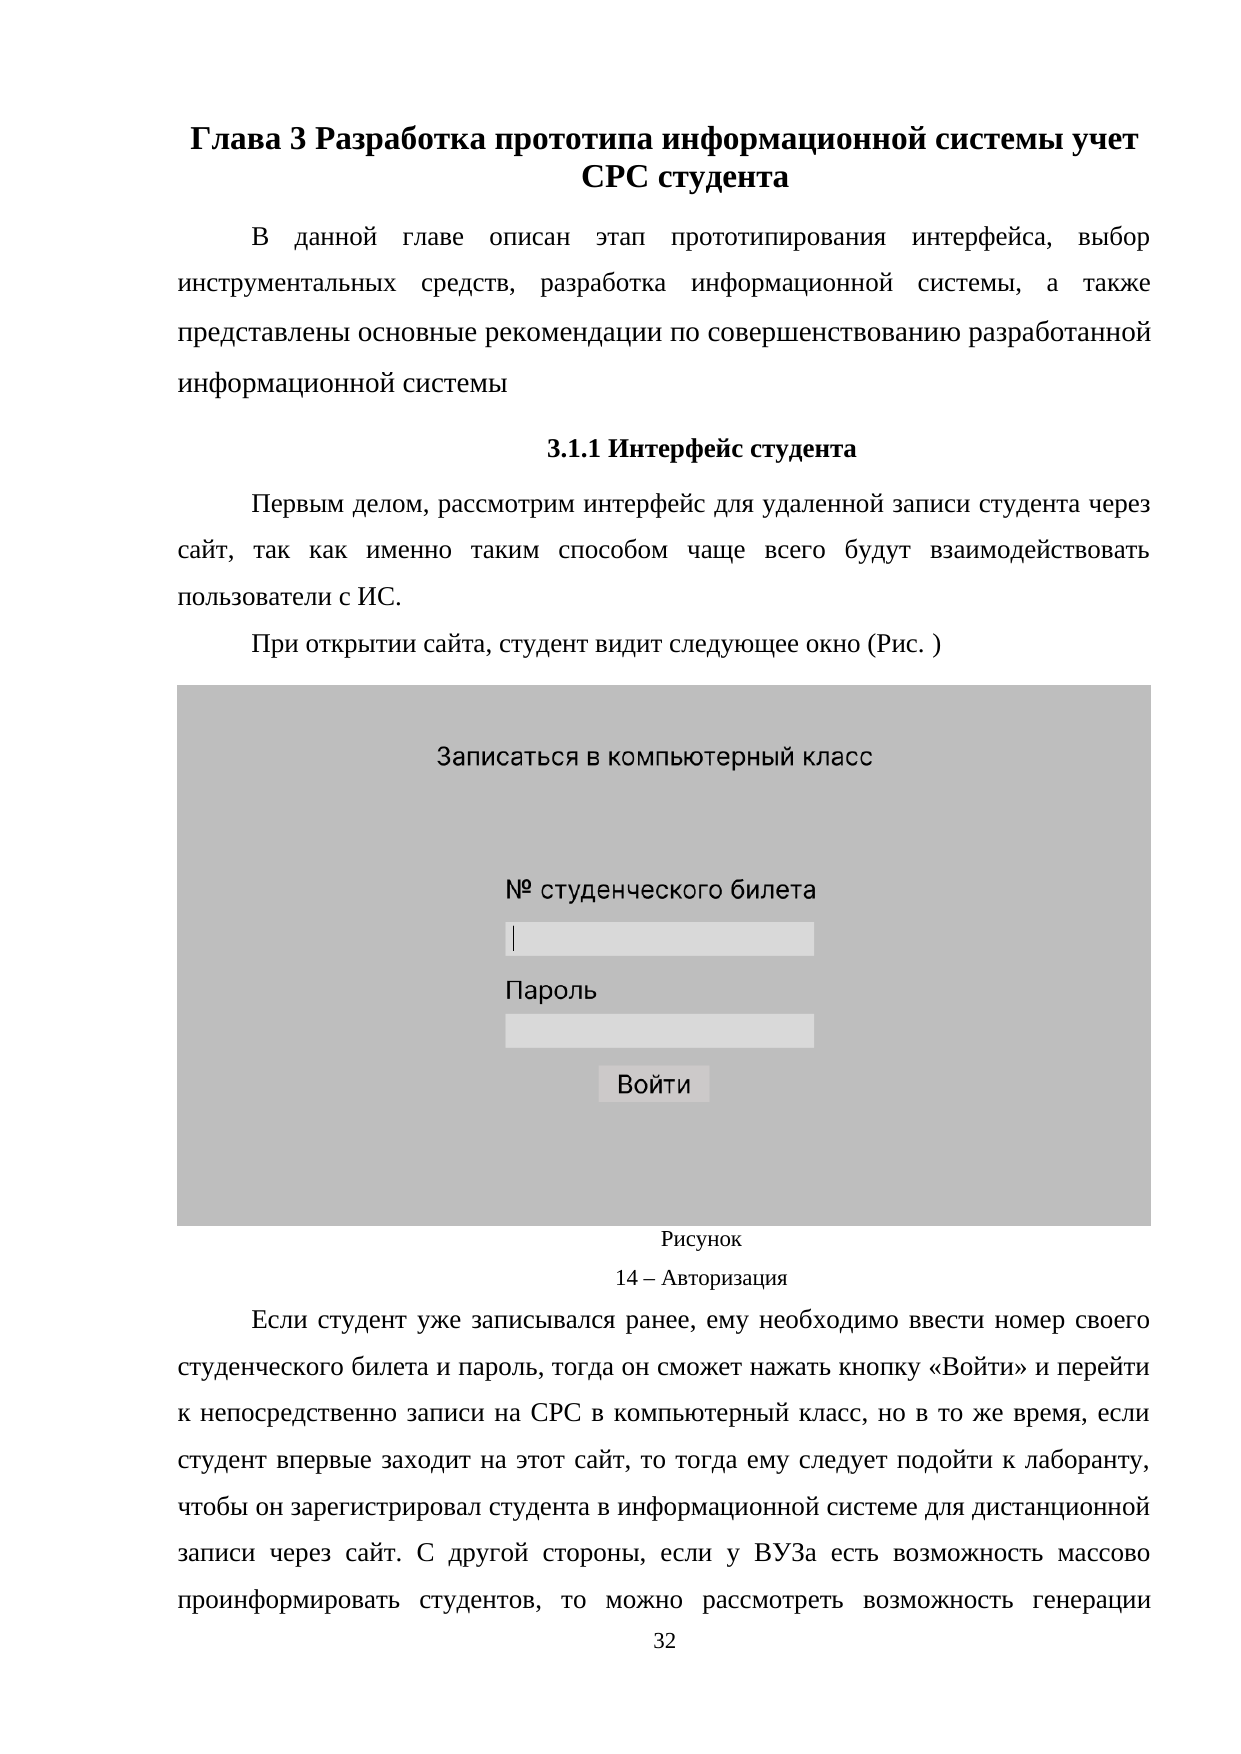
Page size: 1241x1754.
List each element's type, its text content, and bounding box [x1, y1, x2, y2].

text Первым делом, рассмотрим интерфейс для удаленной записи студента через сайт, так как именно таким способом чаще всего будут взаимодействовать пользователи с ИС. [177, 487, 1152, 611]
text При открытии сайта, студент видит следующее окно (Рис. 14) [177, 627, 1152, 658]
text Рисунок [177, 1225, 1152, 1252]
list Интерфейс студента [252, 432, 1152, 463]
text В данной главе описан этап прототипирования интерфейса, выбор инструментальных средств, разработка информационной системы, а также представлены основные рекомендации по совершенствованию разработанной информационной системы [177, 220, 1152, 398]
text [177, 1303, 1152, 1614]
list Разработка прототипа информационной системы учет СРС студента [177, 118, 1152, 195]
picture [177, 685, 1151, 1226]
